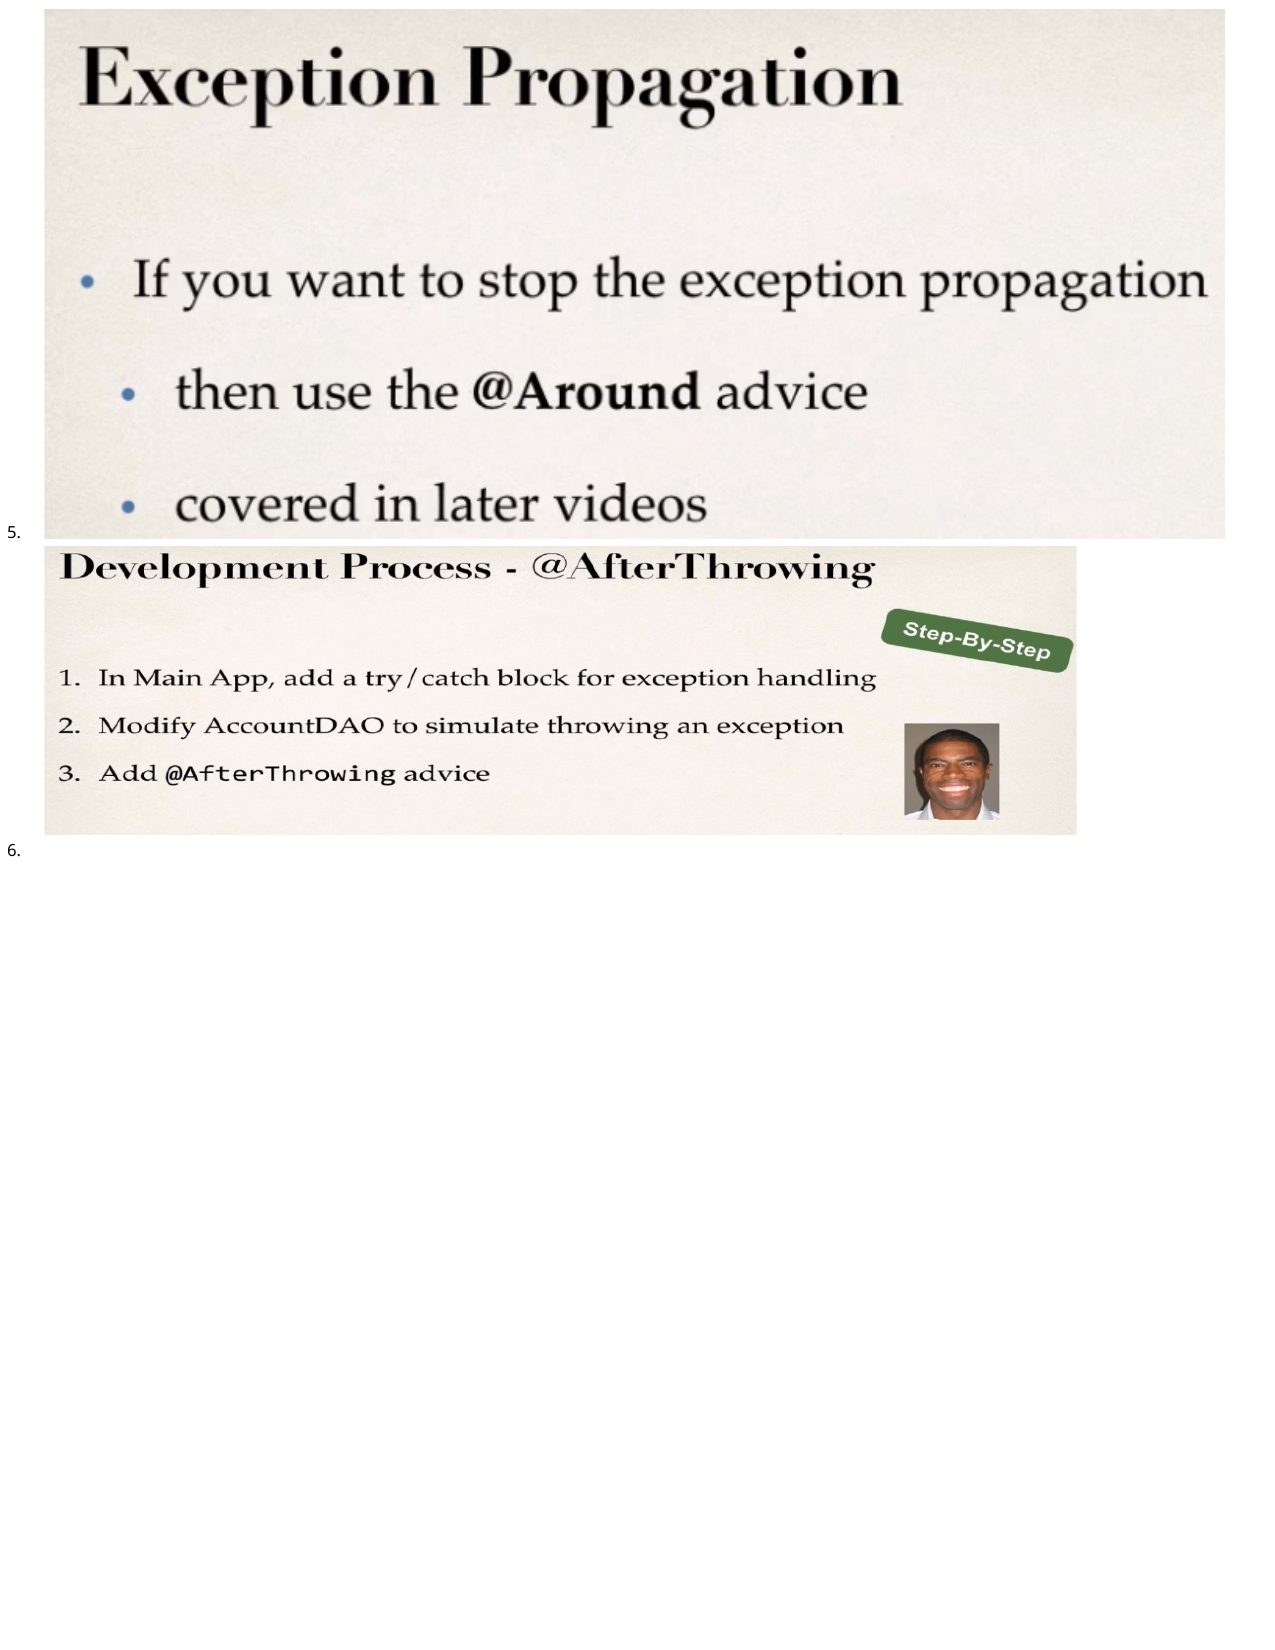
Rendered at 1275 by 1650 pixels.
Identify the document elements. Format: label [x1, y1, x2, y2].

picture [44, 546, 1077, 835]
picture [44, 9, 1226, 539]
